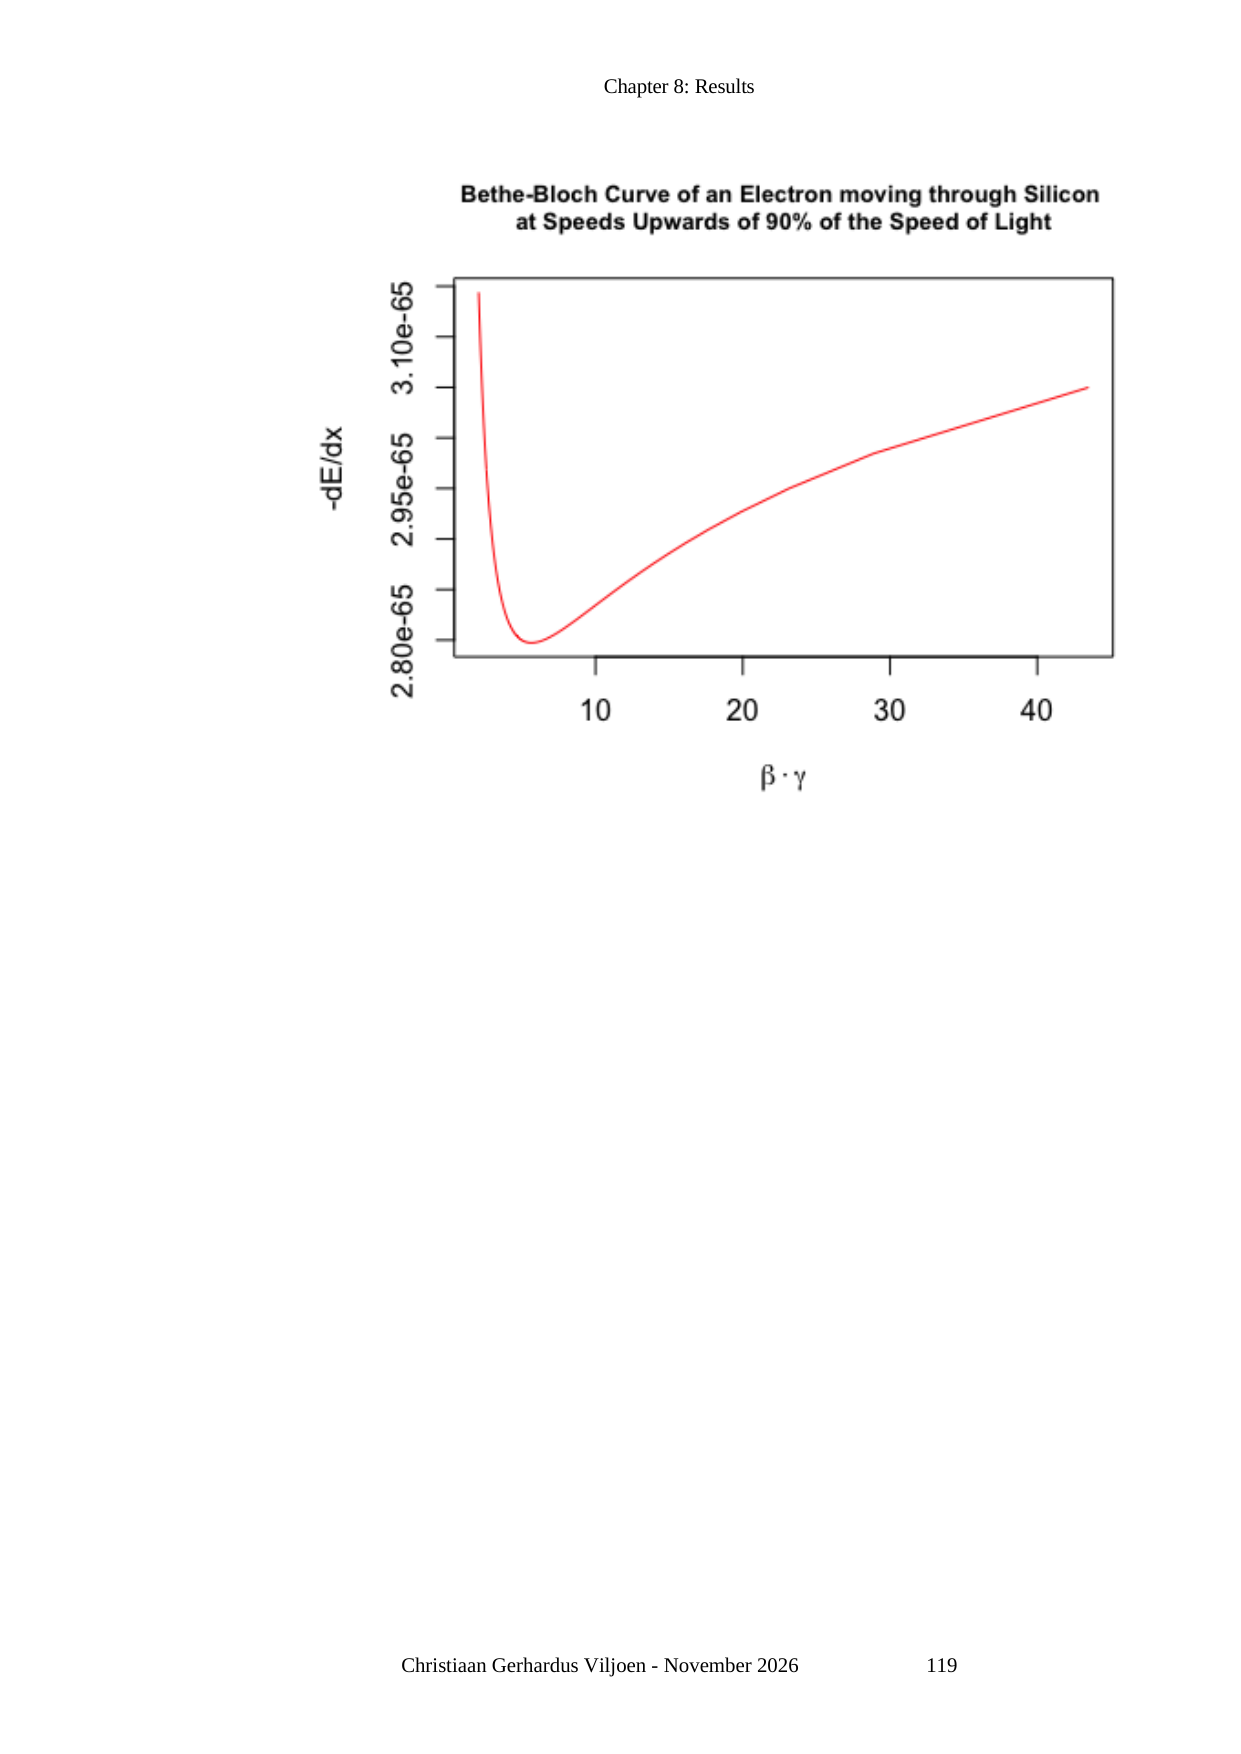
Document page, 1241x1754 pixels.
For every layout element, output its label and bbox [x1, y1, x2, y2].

picture [311, 135, 1187, 836]
